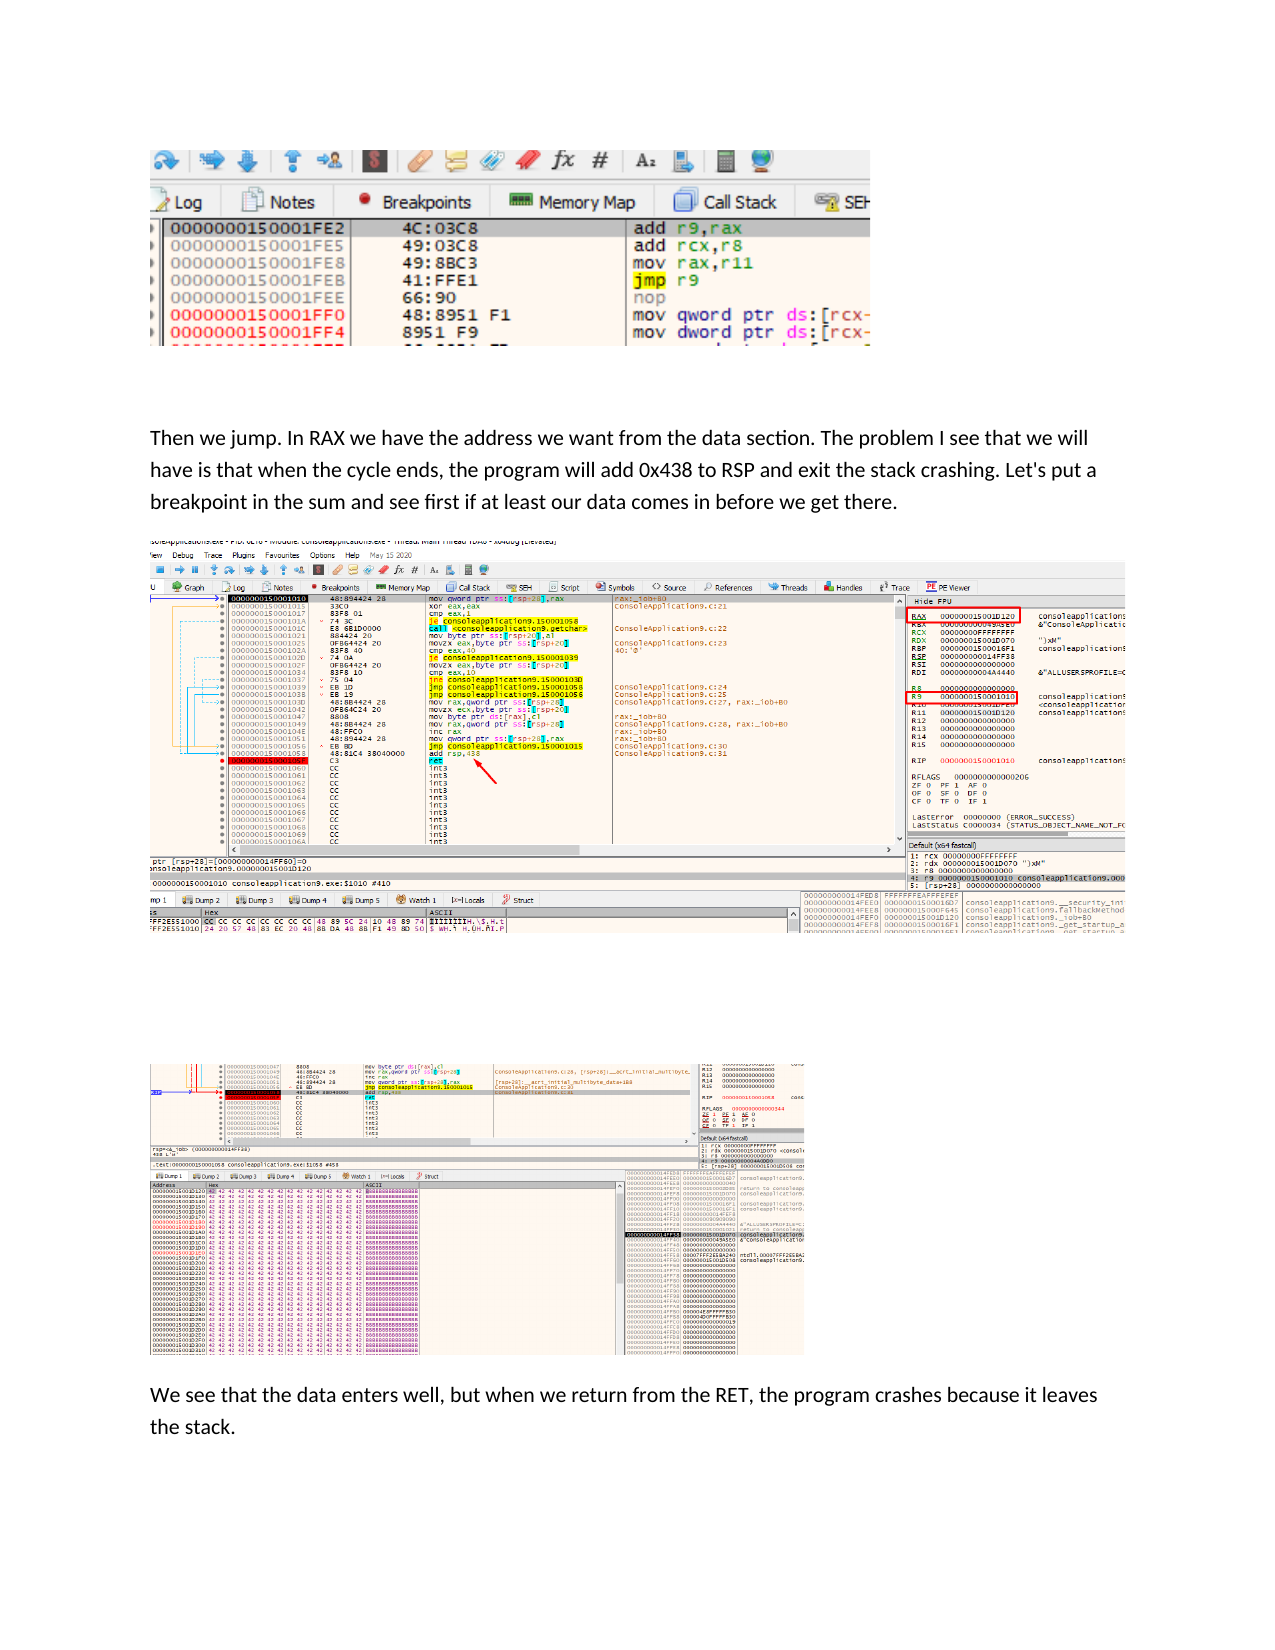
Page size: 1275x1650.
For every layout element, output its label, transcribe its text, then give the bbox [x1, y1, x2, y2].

picture [150, 541, 1125, 933]
picture [150, 1064, 805, 1355]
text Then we jump. In RAX we have the address we want from the data section. The problem I see that we will have is that when the cycle ends, the program will add 0x438 to RSP and exit the stack crashing. Let's put a breakpoint in the sum and see first if at least our data comes in before we get there. [150, 424, 1125, 515]
picture [150, 150, 871, 346]
text We see that the data enters well, but when we return from the RET, the program crashes because it leaves the stack. [150, 1381, 1125, 1439]
